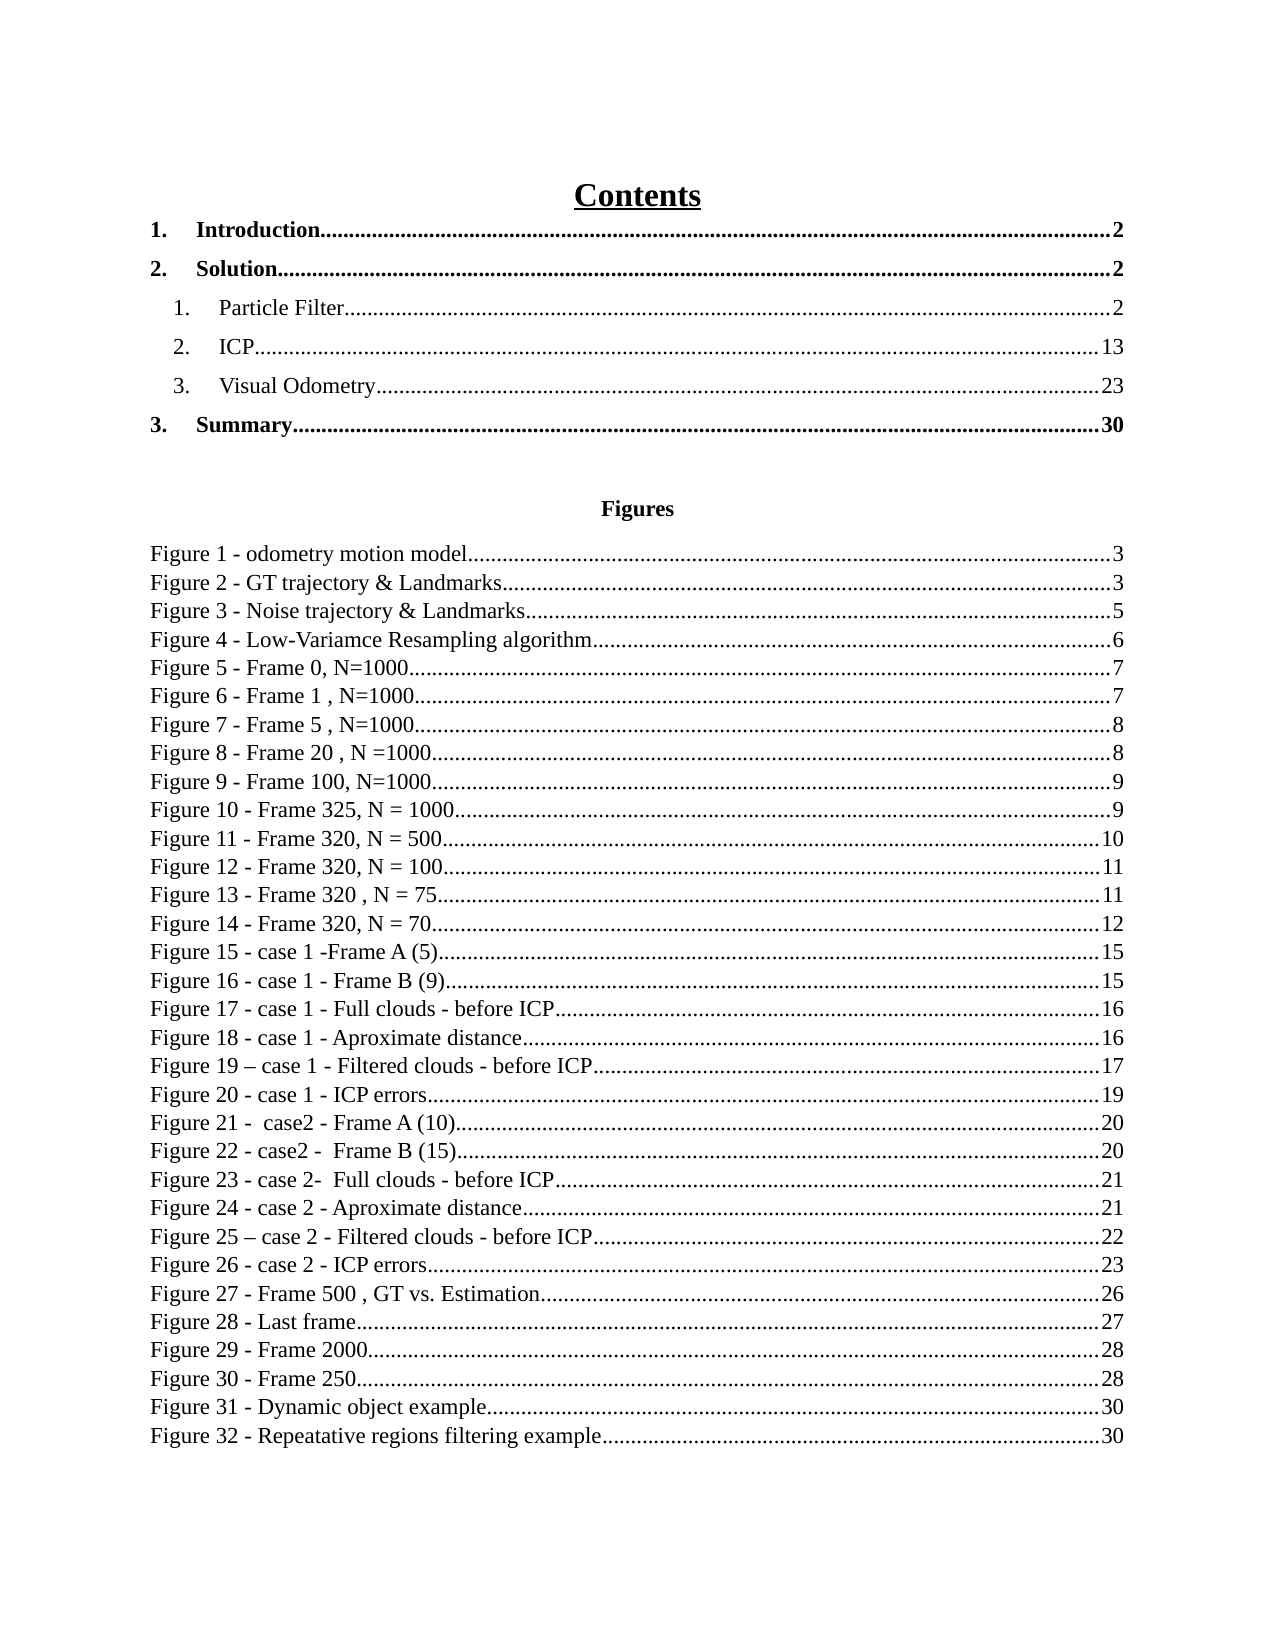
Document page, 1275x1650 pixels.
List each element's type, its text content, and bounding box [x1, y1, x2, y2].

text Figure 14 - Frame 320, N = 70 12 [150, 910, 1125, 936]
text Figure 16 - case 1 - Frame B (9) 15 [150, 967, 1125, 993]
text Figure 11 - Frame 320, N = 500 10 [150, 825, 1125, 851]
text Figure 32 - Repeatative regions filtering example 30 [150, 1422, 1125, 1448]
text Figure 23 - case 2- Full clouds - before ICP 21 [150, 1166, 1125, 1192]
text Figure 19 – case 1 - Filtered clouds - before ICP 17 [150, 1052, 1125, 1078]
text Figure 1 - odometry motion model 3 [150, 540, 1125, 567]
text Figures [150, 495, 1125, 522]
text Figure 29 - Frame 2000 28 [150, 1337, 1125, 1363]
text Figure 20 - case 1 - ICP errors 19 [150, 1081, 1125, 1107]
text Figure 21 - case2 - Frame A (10) 20 [150, 1109, 1125, 1135]
text Figure 24 - case 2 - Aproximate distance 21 [150, 1194, 1125, 1221]
text Figure 15 - case 1 -Frame A (5) 15 [150, 938, 1125, 965]
text Figure 25 – case 2 - Filtered clouds - before ICP 22 [150, 1223, 1125, 1249]
text Figure 22 - case2 - Frame B (15) 20 [150, 1137, 1125, 1164]
text Figure 13 - Frame 320 , N = 75 11 [150, 882, 1125, 908]
text Figure 6 - Frame 1 , N=1000 7 [150, 682, 1125, 709]
text Figure 31 - Dynamic object example 30 [150, 1393, 1125, 1420]
text Figure 5 - Frame 0, N=1000 7 [150, 654, 1125, 680]
text Figure 3 - Noise trajectory & Landmarks 5 [150, 597, 1125, 623]
text Figure 10 - Frame 325, N = 1000 9 [150, 796, 1125, 823]
text Figure 7 - Frame 5 , N=1000 8 [150, 711, 1125, 737]
text Figure 17 - case 1 - Full clouds - before ICP 16 [150, 995, 1125, 1022]
text Figure 12 - Frame 320, N = 100 11 [150, 853, 1125, 879]
text Figure 4 - Low-Variamce Resampling algorithm 6 [150, 626, 1125, 652]
text Figure 28 - Last frame 27 [150, 1308, 1125, 1334]
text Figure 26 - case 2 - ICP errors 23 [150, 1251, 1125, 1278]
text Figure 8 - Frame 20 , N =1000 8 [150, 739, 1125, 766]
text Figure 27 - Frame 500 , GT vs. Estimation 26 [150, 1280, 1125, 1306]
text Figure 18 - case 1 - Aproximate distance 16 [150, 1024, 1125, 1050]
text Figure 9 - Frame 100, N=1000 9 [150, 768, 1125, 794]
text Figure 30 - Frame 250 28 [150, 1365, 1125, 1391]
text Figure 2 - GT trajectory & Landmarks 3 [150, 569, 1125, 595]
